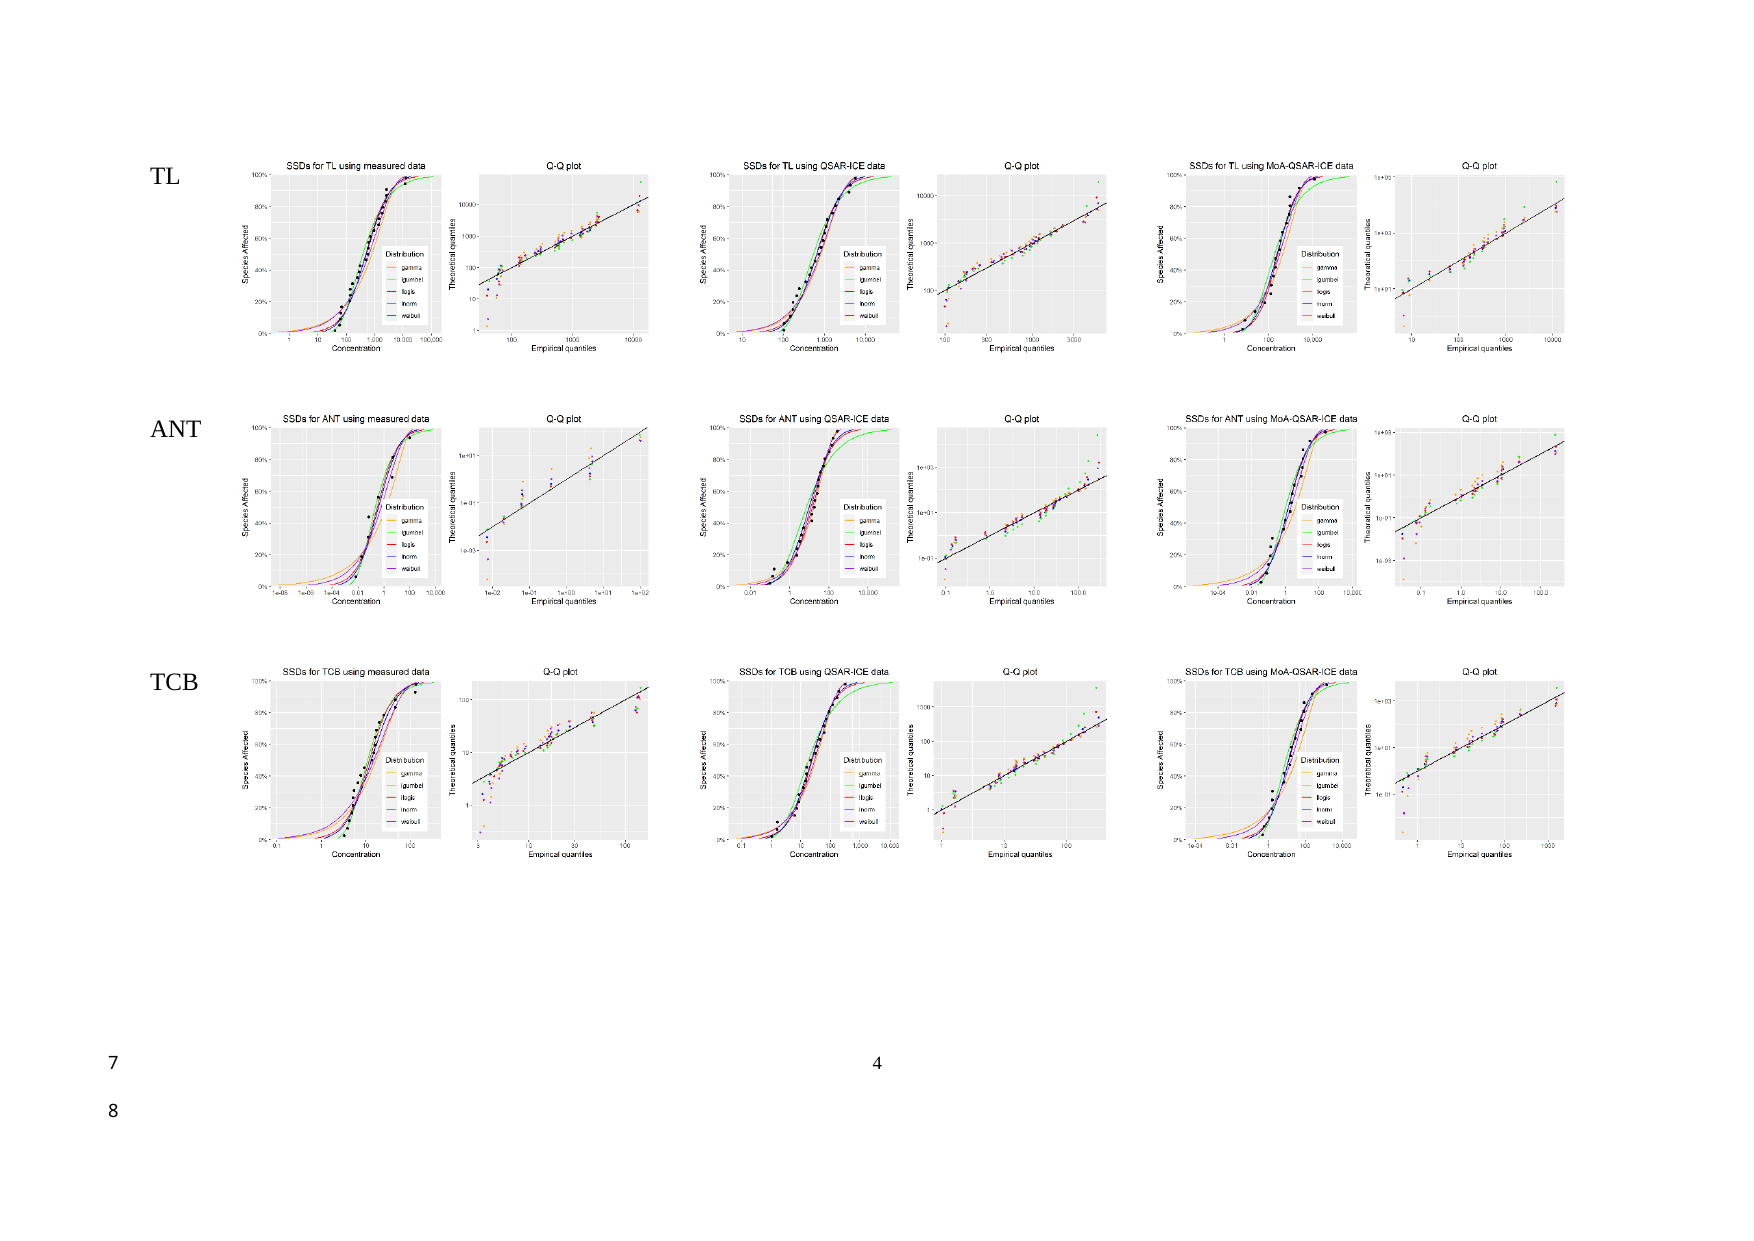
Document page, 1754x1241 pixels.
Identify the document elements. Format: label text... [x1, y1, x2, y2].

picture [238, 665, 652, 862]
table_cell [227, 412, 685, 665]
picture [1153, 411, 1568, 609]
table_cell TL [139, 159, 227, 412]
table_cell ANT [139, 412, 227, 665]
table_cell [685, 159, 1143, 412]
table_cell [1143, 412, 1615, 665]
table_cell [1143, 665, 1615, 918]
picture [696, 411, 1110, 609]
table_cell [227, 665, 685, 918]
table_cell [685, 412, 1143, 665]
table_cell TCB [139, 665, 227, 918]
picture [696, 665, 1110, 862]
picture [696, 158, 1110, 356]
picture [1153, 158, 1568, 356]
picture [238, 158, 652, 356]
table_cell [1143, 159, 1615, 412]
picture [238, 411, 652, 609]
table_cell [227, 159, 685, 412]
table_cell [685, 665, 1143, 918]
picture [1153, 665, 1568, 862]
